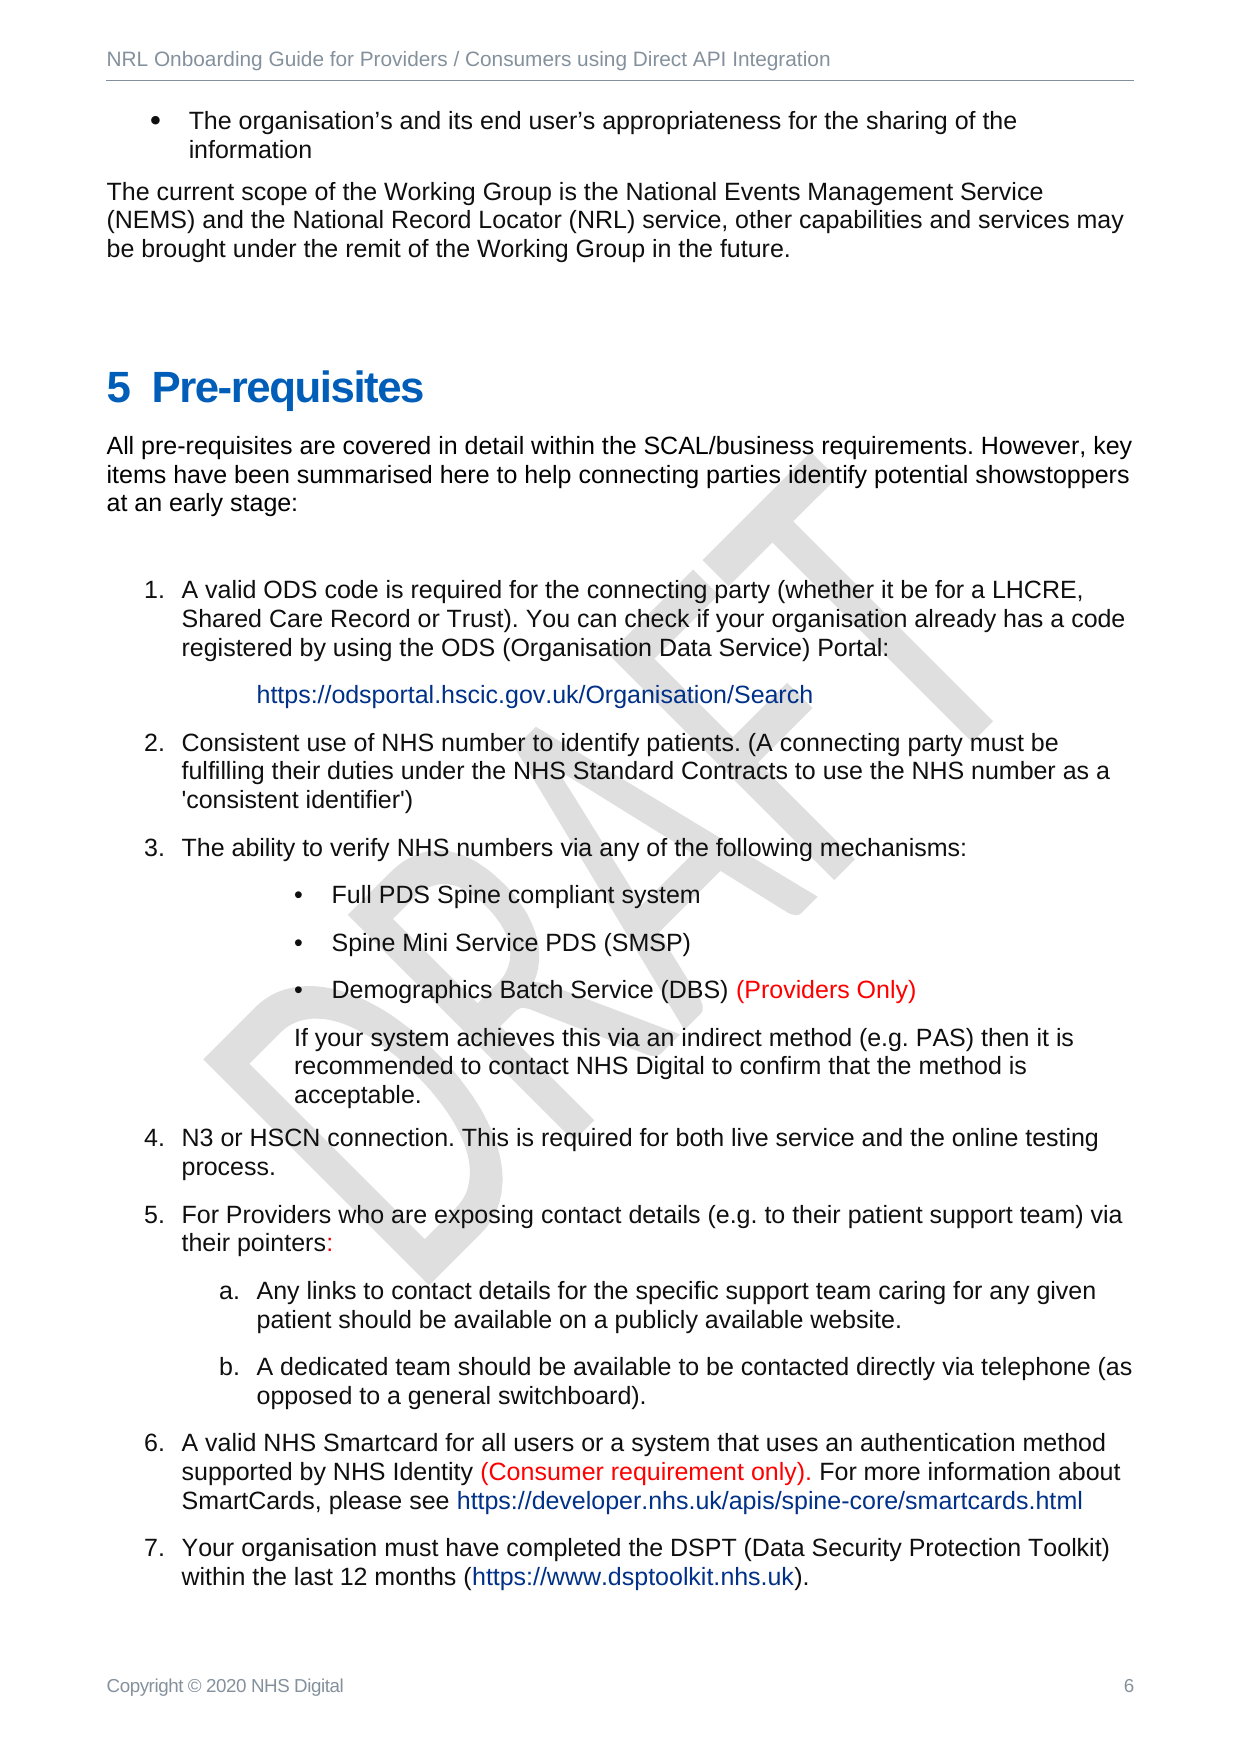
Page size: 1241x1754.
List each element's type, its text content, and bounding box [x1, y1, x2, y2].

list https://odsportal.hscic.gov.uk/Organisation/Search [256, 680, 1134, 709]
list Consistent use of NHS number to identify patients. (A connecting party must be fulfilling their duties under the NHS Standard Contracts to use the NHS number as a 'consistent identifier') [144, 728, 1134, 814]
list Full PDS Spine compliant system [294, 880, 1134, 909]
list N3 or HSCN connection. This is required for both live service and the online testing process. [144, 1123, 1134, 1181]
text The current scope of the Working Group is the National Events Management Service (NEMS) and the National Record Locator (NRL) service, other capabilities and services may be brought under the remit of the Working Group in the future. [106, 176, 1134, 263]
list For Providers who are exposing contact details (e.g. to their patient support team) via their pointers: [144, 1200, 1134, 1257]
list Demographics Batch Service (DBS) (Providers Only) [294, 975, 1134, 1004]
list Any links to contact details for the specific support team caring for any given patient should be available on a publicly available website. [219, 1276, 1134, 1333]
list Spine Mini Service PDS (SMSP) [294, 928, 1134, 956]
text All pre-requisites are covered in detail within the SCAL/business requirements. However, key items have been summarised here to help connecting parties identify potential showstoppers at an early stage: [106, 431, 1134, 517]
list A valid ODS code is required for the connecting party (whether it be for a LHCRE, Shared Care Record or Trust). You can check if your organisation already has a code registered by using the ODS (Organisation Data Service) Portal: [144, 575, 1134, 661]
list Your organisation must have completed the DSPT (Data Security Protection Toolkit) within the last 12 months (https://www.dsptoolkit.nhs.uk). [144, 1533, 1134, 1591]
list A dedicated team should be available to be contacted directly via telephone (as opposed to a general switchboard). [219, 1352, 1134, 1410]
list The ability to verify NHS numbers via any of the following mechanisms: [144, 833, 1134, 861]
subtitle Pre-requisites [106, 362, 1134, 412]
list A valid NHS Smartcard for all users or a system that uses an authentication method supported by NHS Identity (Consumer requirement only). For more information about SmartCards, please see https://developer.nhs.uk/apis/spine-core/smartcards.html [144, 1428, 1134, 1515]
list The organisation’s and its end user’s appropriateness for the sharing of the information [151, 106, 1134, 164]
text If your system achieves this via an indirect method (e.g. PAS) then it is recommended to contact NHS Digital to confirm that the method is acceptable. [294, 1023, 1134, 1109]
